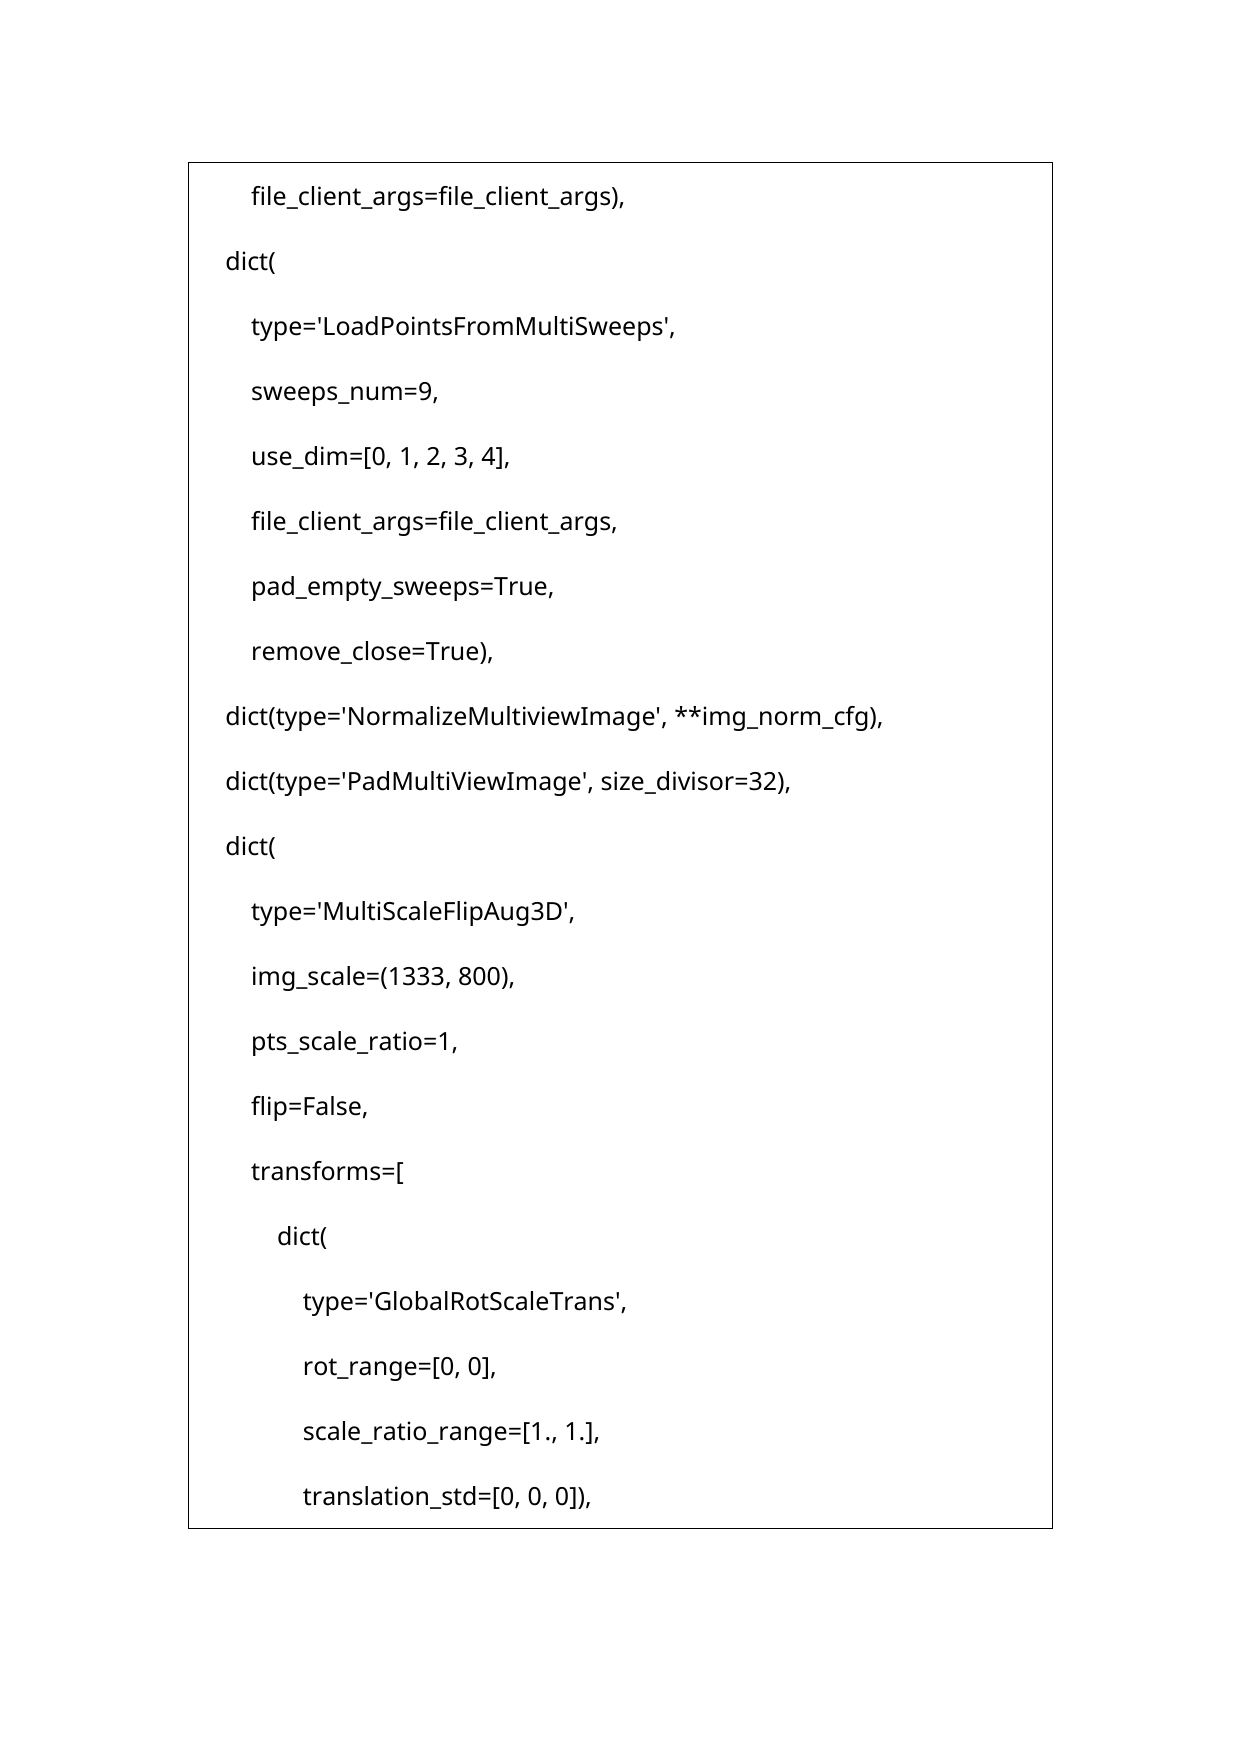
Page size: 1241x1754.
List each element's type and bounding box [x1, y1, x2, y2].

table_header [189, 163, 1052, 1528]
